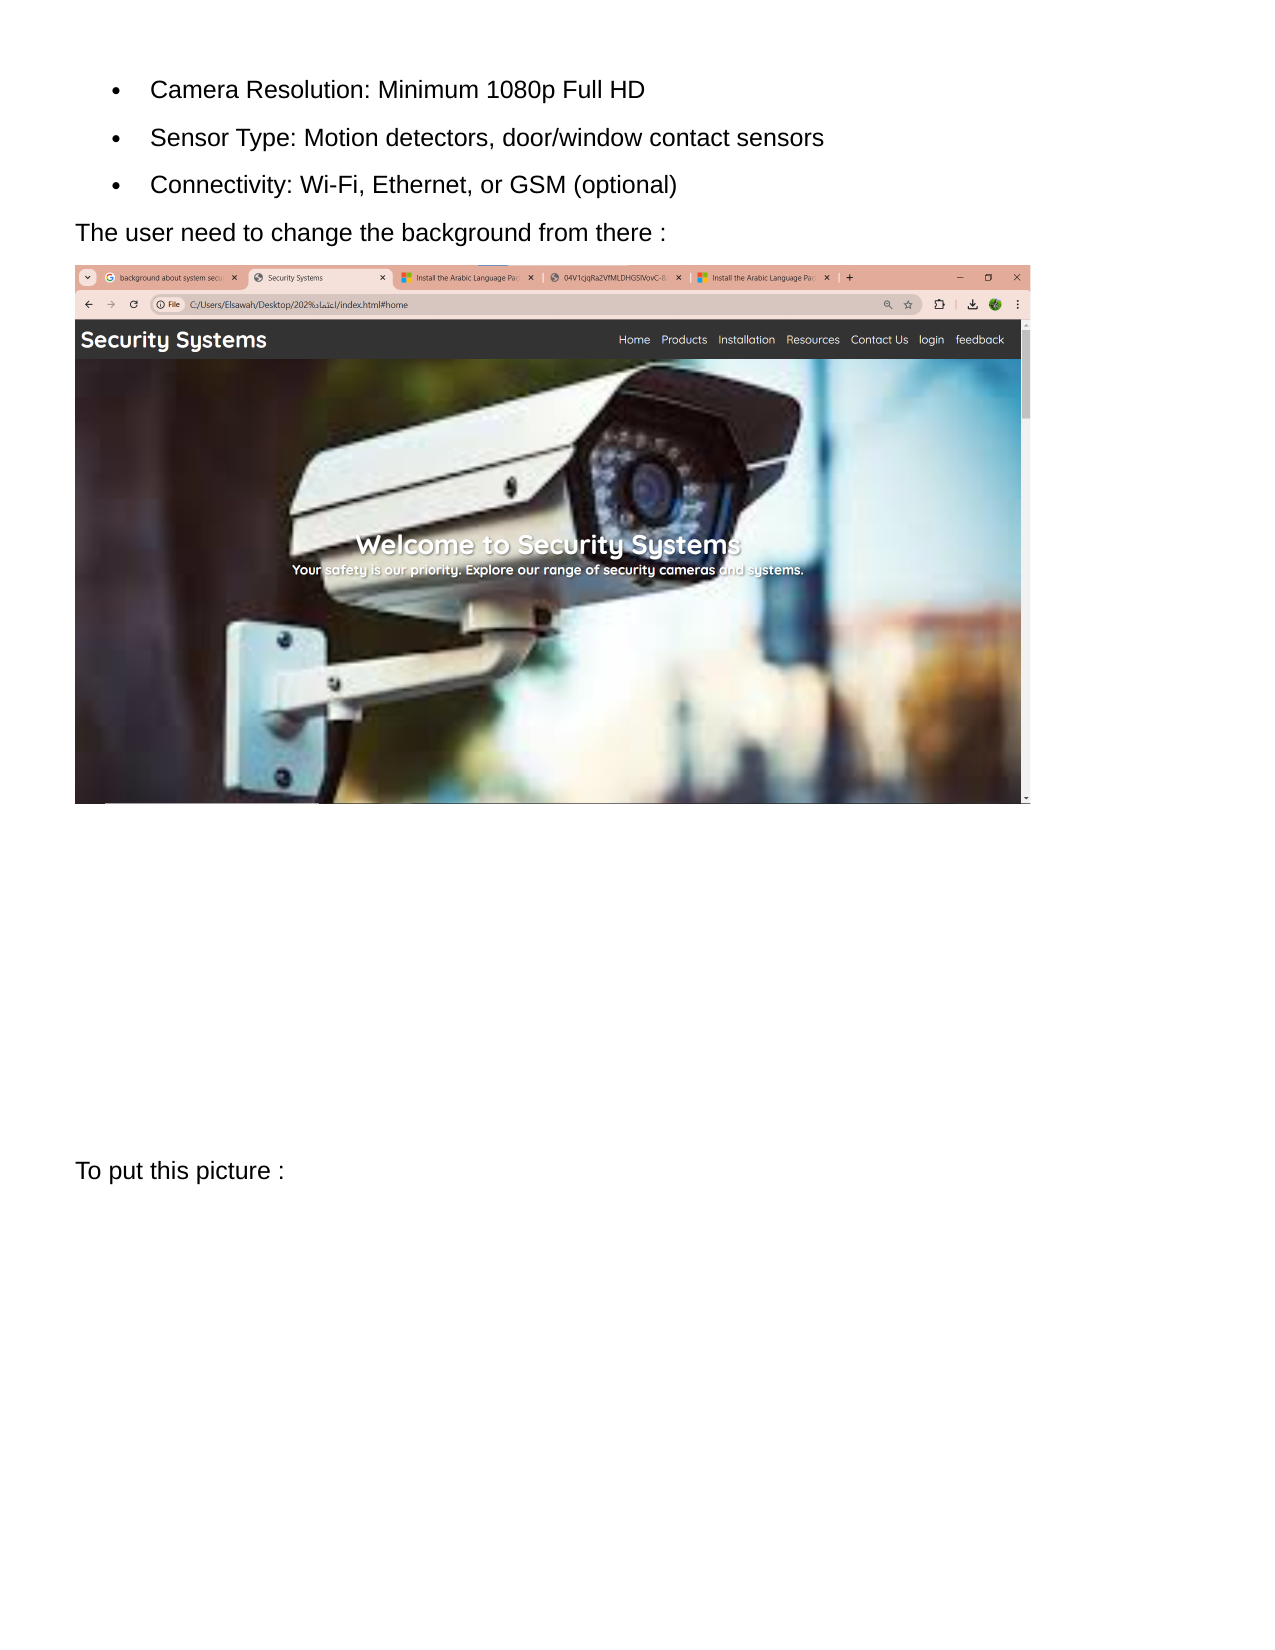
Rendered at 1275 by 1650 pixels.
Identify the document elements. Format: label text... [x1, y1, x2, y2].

text To put this picture : [75, 1156, 1200, 1185]
list Sensor Type: Motion detectors, door/window contact sensors [112, 123, 1200, 151]
text The user need to change the background from there : [75, 218, 1200, 247]
picture [75, 265, 1031, 804]
list Connectivity: Wi-Fi, Ethernet, or GSM (optional) [112, 170, 1200, 199]
list Camera Resolution: Minimum 1080p Full HD [112, 75, 1200, 104]
